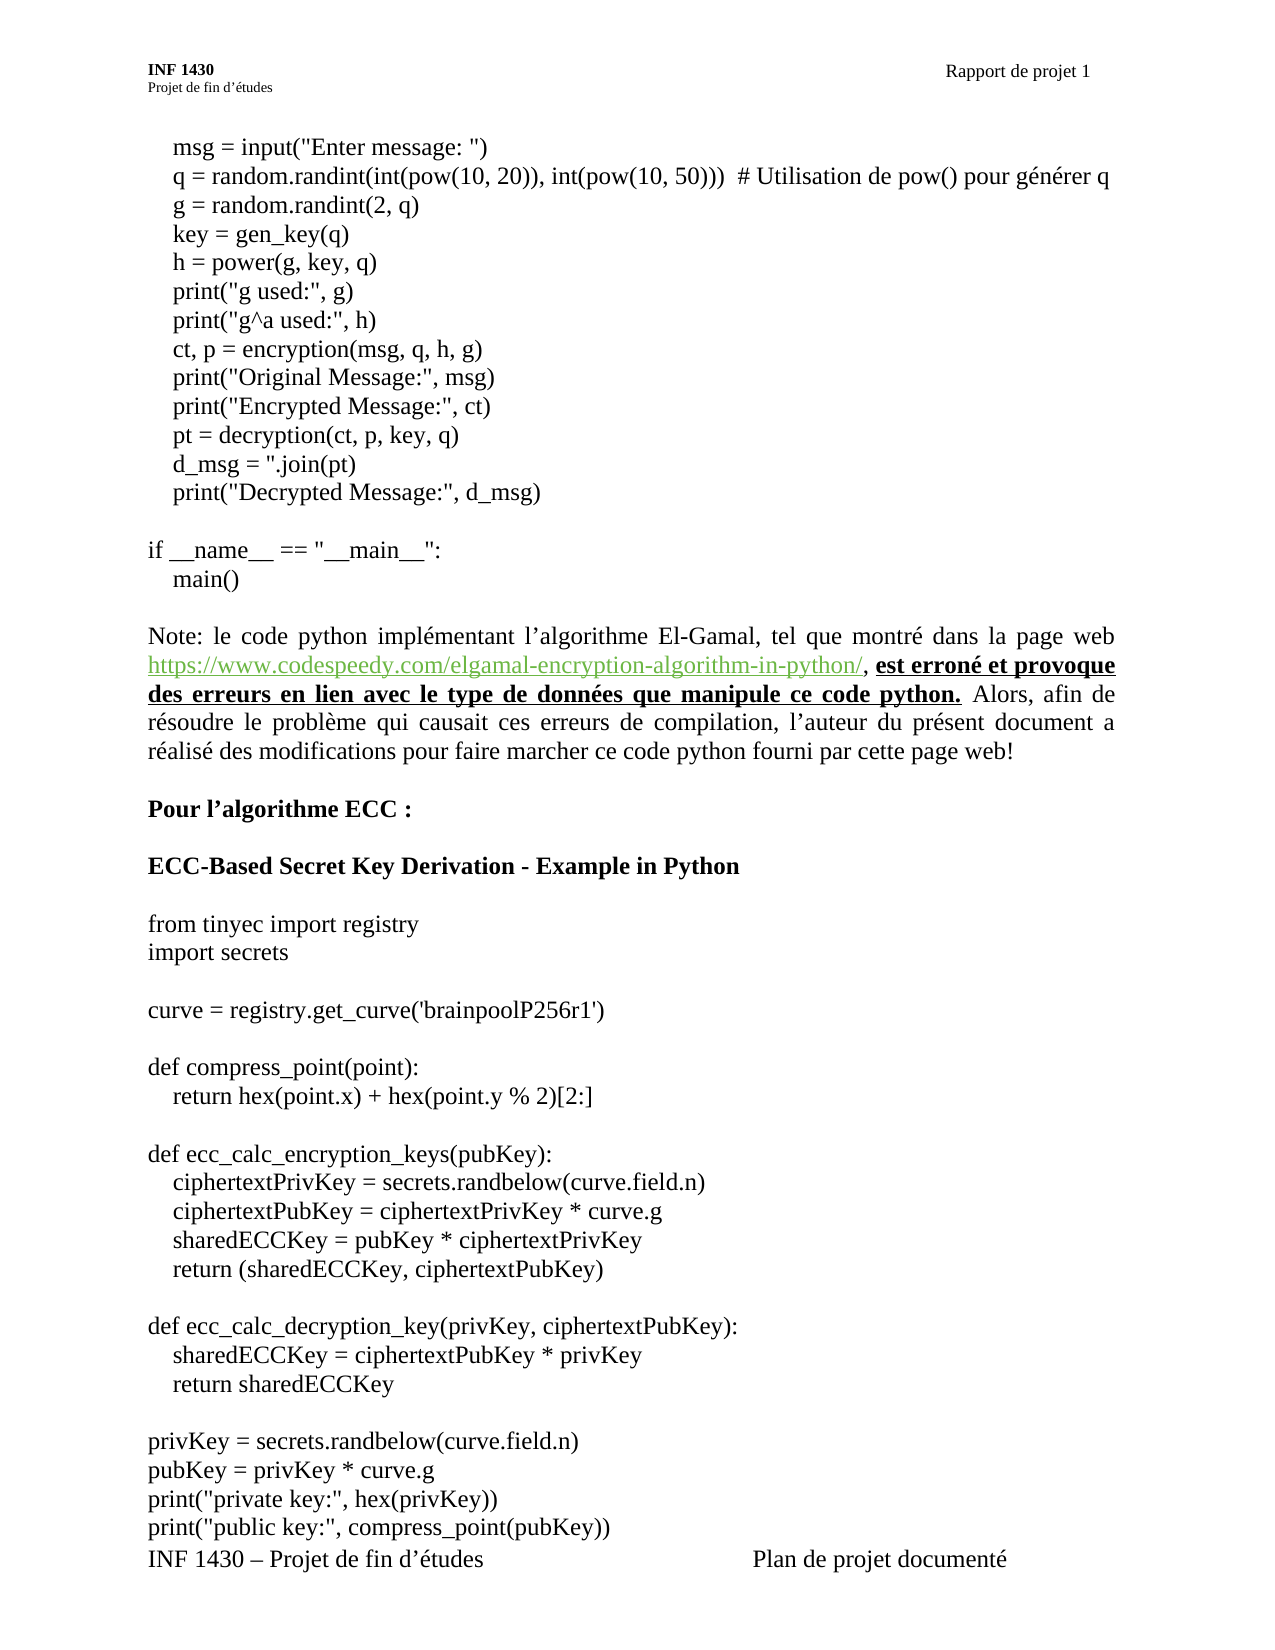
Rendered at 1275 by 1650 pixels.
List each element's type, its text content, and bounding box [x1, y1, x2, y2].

text ct, p = encryption(msg, q, h, g) [148, 334, 1116, 362]
text def compress_point(point): [148, 1052, 1116, 1081]
text def ecc_calc_decryption_key(privKey, ciphertextPubKey): [148, 1311, 1116, 1340]
text d_msg = ''.join(pt) [148, 449, 1116, 477]
text main() [148, 564, 1116, 592]
text curve = registry.get_curve('brainpoolP256r1') [148, 995, 1116, 1024]
text print("Encrypted Message:", ct) [148, 391, 1116, 420]
text print("Decrypted Message:", d_msg) [148, 477, 1116, 506]
text q = random.randint(int(pow(10, 20)), int(pow(10, 50))) # Utilisation de pow() pour générer q [148, 161, 1116, 190]
text ciphertextPrivKey = secrets.randbelow(curve.field.n) [148, 1167, 1116, 1196]
text msg = input("Enter message: ") [148, 132, 1116, 161]
text privKey = secrets.randbelow(curve.field.n) [148, 1426, 1116, 1455]
text print("g^a used:", h) [148, 305, 1116, 334]
text print("private key:", hex(privKey)) [148, 1484, 1116, 1512]
text pt = decryption(ct, p, key, q) [148, 420, 1116, 449]
text print("Original Message:", msg) [148, 362, 1116, 391]
text h = power(g, key, q) [148, 247, 1116, 276]
text key = gen_key(q) [148, 219, 1116, 247]
text return (sharedECCKey, ciphertextPubKey) [148, 1254, 1116, 1282]
text pubKey = privKey * curve.g [148, 1455, 1116, 1484]
text import secrets [148, 937, 1116, 966]
text print("public key:", compress_point(pubKey)) [148, 1512, 1116, 1541]
text Note: le code python implémentant l’algorithme El-Gamal, tel que montré dans la page web https://www.codespeedy.com/elgamal-encryption-algorithm-in-python/, est erroné et provoque des erreurs en lien avec le type de données que manipule ce code python. Alors, afin de résoudre le problème qui causait ces erreurs de compilation, l’auteur du présent document a réalisé des modifications pour faire marcher ce code python fourni par cette page web! [148, 621, 1116, 765]
text from tinyec import registry [148, 909, 1116, 937]
text Pour l’algorithme ECC : [148, 794, 1116, 822]
text return sharedECCKey [148, 1369, 1116, 1397]
text ECC-Based Secret Key Derivation - Example in Python [148, 851, 1116, 880]
text ciphertextPubKey = ciphertextPrivKey * curve.g [148, 1196, 1116, 1225]
text g = random.randint(2, q) [148, 190, 1116, 219]
text def ecc_calc_encryption_keys(pubKey): [148, 1139, 1116, 1167]
text sharedECCKey = pubKey * ciphertextPrivKey [148, 1225, 1116, 1254]
text print("g used:", g) [148, 276, 1116, 305]
text if __name__ == "__main__": [148, 535, 1116, 564]
text return hex(point.x) + hex(point.y % 2)[2:] [148, 1081, 1116, 1110]
text sharedECCKey = ciphertextPubKey * privKey [148, 1340, 1116, 1369]
